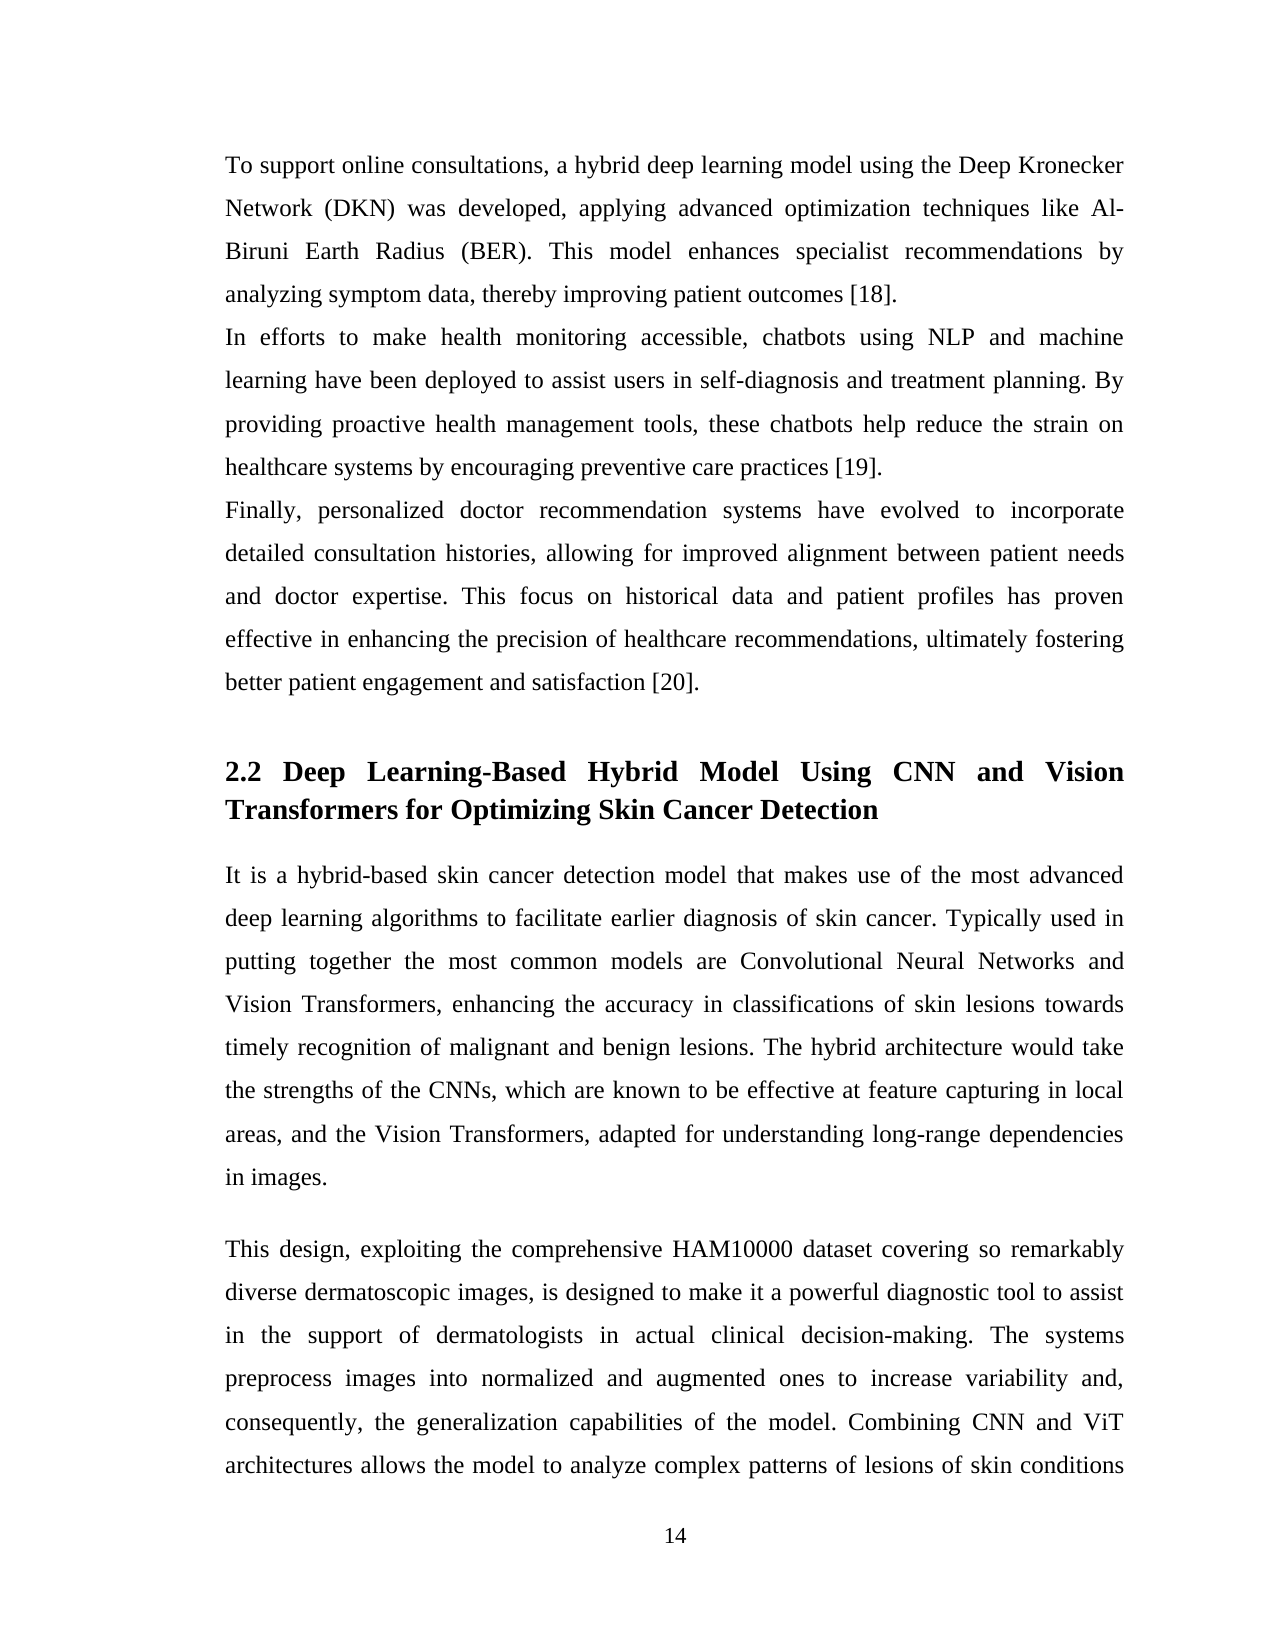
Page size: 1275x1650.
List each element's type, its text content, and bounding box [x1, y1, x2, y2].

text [225, 1234, 1125, 1478]
text In efforts to make health monitoring accessible, chatbots using NLP and machine learning have been deployed to assist users in self-diagnosis and treatment planning. By providing proactive health management tools, these chatbots help reduce the strain on healthcare systems by encouraging preventive care practices [19]. [225, 322, 1125, 481]
text It is a hybrid-based skin cancer detection model that makes use of the most advanced deep learning algorithms to facilitate earlier diagnosis of skin cancer. Typically used in putting together the most common models are Convolutional Neural Networks and Vision Transformers, enhancing the accuracy in classifications of skin lesions towards timely recognition of malignant and benign lesions. The hybrid architecture would take the strengths of the CNNs, which are known to be effective at feature capturing in local areas, and the Vision Transformers, adapted for understanding long-range dependencies in images. [225, 860, 1125, 1191]
text 2.2 Deep Learning-Based Hybrid Model Using CNN and Vision Transformers for Optimizing Skin Cancer Detection [225, 754, 1125, 826]
text To support online consultations, a hybrid deep learning model using the Deep Kronecker Network (DKN) was developed, applying advanced optimization techniques like Al-Biruni Earth Radius (BER). This model enhances specialist recommendations by analyzing symptom data, thereby improving patient outcomes [18]. [225, 150, 1125, 308]
text Finally, personalized doctor recommendation systems have evolved to incorporate detailed consultation histories, allowing for improved alignment between patient needs and doctor expertise. This focus on historical data and patient profiles has proven effective in enhancing the precision of healthcare recommendations, ultimately fostering better patient engagement and satisfaction [20]. [225, 495, 1125, 696]
